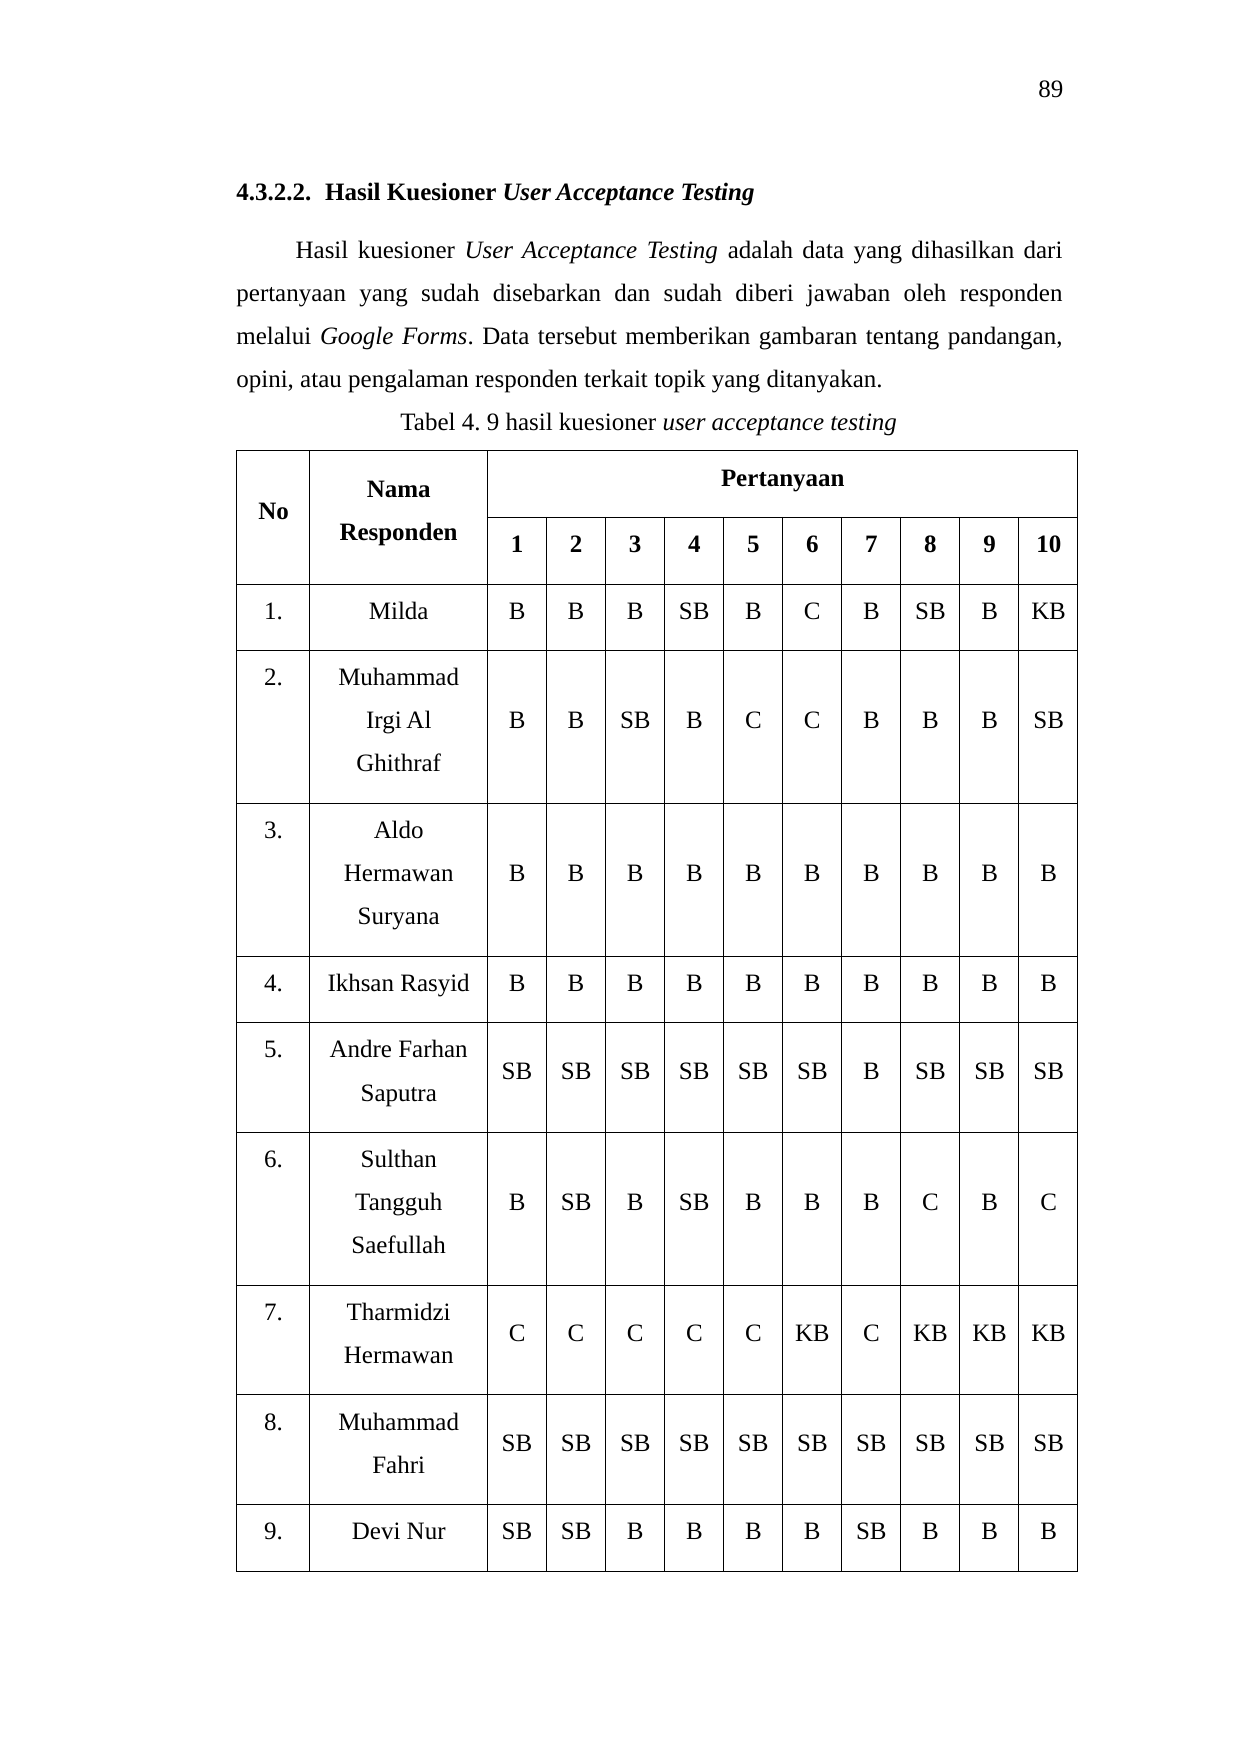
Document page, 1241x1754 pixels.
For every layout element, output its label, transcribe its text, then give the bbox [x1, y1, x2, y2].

table_cell B [665, 804, 723, 956]
table_cell C [901, 1133, 959, 1285]
table_cell 5 [724, 518, 782, 583]
table_cell 7. [237, 1286, 309, 1394]
table_cell C [547, 1286, 605, 1394]
table_cell C [783, 651, 841, 803]
table_cell SB [1019, 651, 1077, 803]
table_cell B [783, 957, 841, 1022]
table_cell SB [960, 1395, 1018, 1504]
table_cell SB [488, 1395, 546, 1504]
table_cell B [901, 957, 959, 1022]
table_cell 6 [783, 518, 841, 583]
table_cell 4. [237, 957, 309, 1022]
table_cell B [783, 1505, 841, 1571]
table_cell B [606, 1133, 664, 1285]
table_cell B [783, 1133, 841, 1285]
table_cell B [724, 957, 782, 1022]
table_cell B [547, 585, 605, 650]
table_cell B [488, 651, 546, 803]
table_cell Devi Nur Suryanita [310, 1505, 487, 1571]
subtitle Hasil Kuesioner User Acceptance Testing [236, 177, 1063, 206]
table_cell SB [665, 585, 723, 650]
table_cell 8. [237, 1395, 309, 1504]
table_cell B [724, 585, 782, 650]
table_cell B [901, 804, 959, 956]
table_cell 9. [237, 1505, 309, 1571]
table_cell SB [783, 1023, 841, 1132]
table_cell B [724, 1133, 782, 1285]
table_cell SB [960, 1023, 1018, 1132]
table_cell KB [1019, 1286, 1077, 1394]
table_cell B [901, 651, 959, 803]
table_cell 10 [1019, 518, 1077, 583]
table_cell B [1019, 957, 1077, 1022]
table_cell KB [783, 1286, 841, 1394]
table_cell B [842, 651, 900, 803]
table_cell SB [665, 1133, 723, 1285]
table_cell B [960, 585, 1018, 650]
table_cell Milda [310, 585, 487, 650]
table_cell Tharmidzi Hermawan [310, 1286, 487, 1394]
table_cell B [547, 957, 605, 1022]
table_cell 4 [665, 518, 723, 583]
table_cell C [606, 1286, 664, 1394]
table_cell B [665, 957, 723, 1022]
text Tabel 4. 9 hasil kuesioner user acceptance testing [236, 407, 1063, 436]
table_cell B [842, 804, 900, 956]
table_cell Muhammad Irgi Al Ghithraf [310, 651, 487, 803]
table_cell B [960, 1505, 1018, 1571]
table_cell B [488, 585, 546, 650]
table_cell KB [1019, 585, 1077, 650]
table_cell B [960, 1133, 1018, 1285]
table_cell 3. [237, 804, 309, 956]
table_cell 2. [237, 651, 309, 803]
table_cell Aldo Hermawan Suryana [310, 804, 487, 956]
table_cell SB [488, 1505, 546, 1571]
table_cell 2 [547, 518, 605, 583]
table_cell SB [724, 1395, 782, 1504]
table_cell B [606, 957, 664, 1022]
table_cell C [1019, 1133, 1077, 1285]
table_header Nama Responden [310, 451, 487, 583]
table_cell 8 [901, 518, 959, 583]
table_cell SB [606, 1023, 664, 1132]
table_cell SB [606, 1395, 664, 1504]
table_cell B [783, 804, 841, 956]
table_cell C [842, 1286, 900, 1394]
table_cell B [724, 804, 782, 956]
table_cell SB [606, 651, 664, 803]
table_cell SB [901, 1023, 959, 1132]
table_cell 1 [488, 518, 546, 583]
table_cell B [488, 804, 546, 956]
table_cell Andre Farhan Saputra [310, 1023, 487, 1132]
table_cell 9 [960, 518, 1018, 583]
table_cell B [547, 804, 605, 956]
table_cell SB [1019, 1023, 1077, 1132]
table_cell C [783, 585, 841, 650]
table_cell B [960, 804, 1018, 956]
table_cell SB [783, 1395, 841, 1504]
table_cell SB [842, 1395, 900, 1504]
table_header No [237, 451, 309, 583]
table_cell B [842, 1133, 900, 1285]
table_cell B [488, 1133, 546, 1285]
table_cell B [606, 585, 664, 650]
table_cell SB [547, 1395, 605, 1504]
table_cell SB [901, 1395, 959, 1504]
table_cell SB [901, 585, 959, 650]
table_cell 3 [606, 518, 664, 583]
table_cell B [842, 957, 900, 1022]
table_cell SB [488, 1023, 546, 1132]
table_cell SB [547, 1505, 605, 1571]
table_cell B [842, 1023, 900, 1132]
table_cell B [606, 1505, 664, 1571]
table_cell B [901, 1505, 959, 1571]
table_cell B [724, 1505, 782, 1571]
table_cell Ikhsan Rasyid [310, 957, 487, 1022]
table_cell Sulthan Tangguh Saefullah [310, 1133, 487, 1285]
table_cell SB [665, 1395, 723, 1504]
table_cell C [488, 1286, 546, 1394]
table_cell B [665, 1505, 723, 1571]
table_cell C [724, 651, 782, 803]
table_cell C [665, 1286, 723, 1394]
table_cell B [488, 957, 546, 1022]
table_cell 1. [237, 585, 309, 650]
table_cell SB [547, 1023, 605, 1132]
table_cell B [665, 651, 723, 803]
table_header Pertanyaan [488, 451, 1077, 517]
table_cell KB [960, 1286, 1018, 1394]
table_cell B [606, 804, 664, 956]
table_cell 7 [842, 518, 900, 583]
table_cell Muhammad Fahri [310, 1395, 487, 1504]
table_cell B [960, 651, 1018, 803]
text Hasil kuesioner User Acceptance Testing adalah data yang dihasilkan dari pertanyaan yang sudah disebarkan dan sudah diberi jawaban oleh responden melalui Google Forms. Data tersebut memberikan gambaran tentang pandangan, opini, atau pengalaman responden terkait topik yang ditanyakan. [236, 235, 1063, 393]
table_cell SB [547, 1133, 605, 1285]
table_cell B [1019, 1505, 1077, 1571]
table_cell B [842, 585, 900, 650]
table_cell B [1019, 804, 1077, 956]
table_cell KB [901, 1286, 959, 1394]
table_cell B [547, 651, 605, 803]
table_cell C [724, 1286, 782, 1394]
table_cell SB [665, 1023, 723, 1132]
table_cell SB [1019, 1395, 1077, 1504]
table_cell SB [842, 1505, 900, 1571]
table_cell 5. [237, 1023, 309, 1132]
table_cell 6. [237, 1133, 309, 1285]
table_cell B [960, 957, 1018, 1022]
table_cell SB [724, 1023, 782, 1132]
